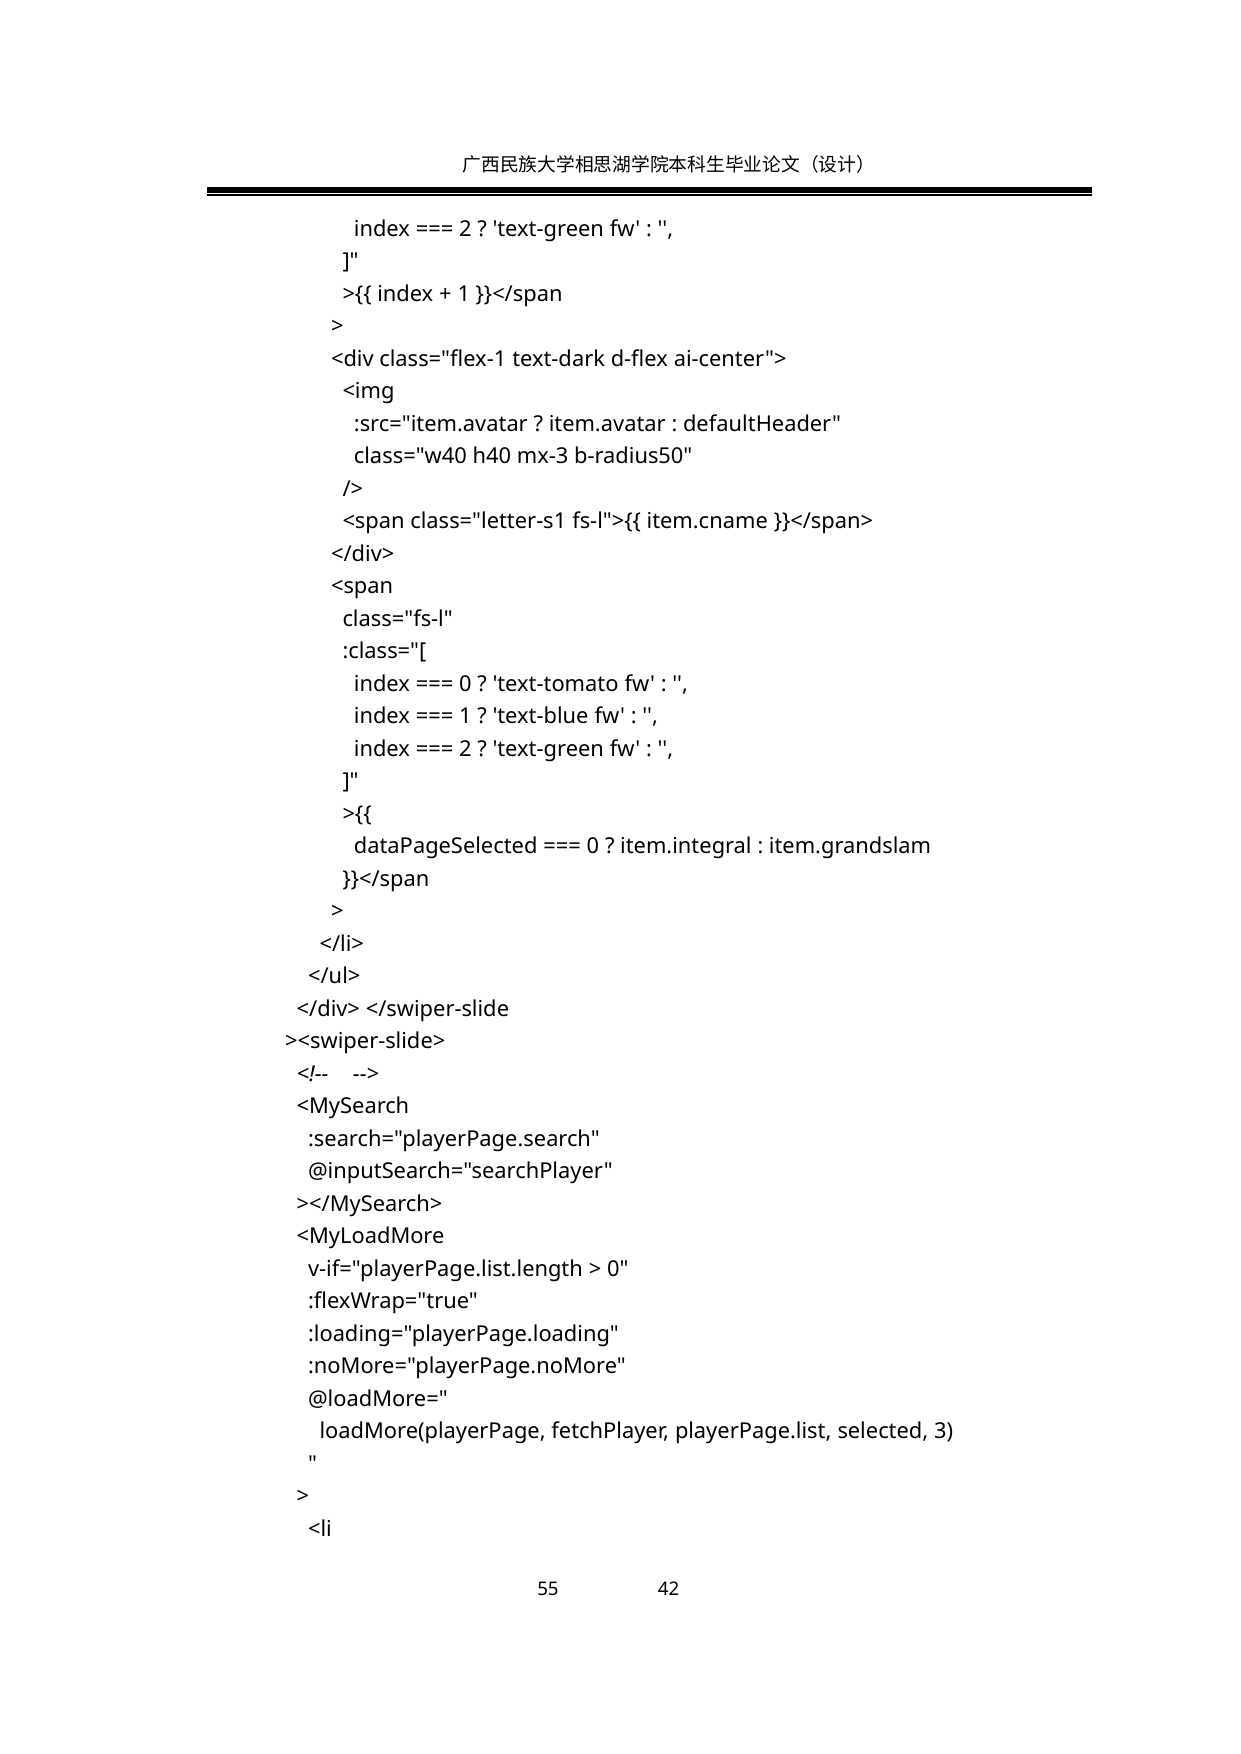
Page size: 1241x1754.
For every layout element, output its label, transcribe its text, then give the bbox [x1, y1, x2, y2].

text <span [207, 569, 1092, 601]
text >{{ index + 1 }}</span [207, 276, 1092, 309]
text </ul> [207, 959, 1092, 991]
text <span class="letter-s1 fs-l">{{ item.cname }}</span> [207, 504, 1092, 536]
text @loadMore=" [207, 1381, 1092, 1414]
text :flexWrap="true" [207, 1284, 1092, 1316]
text ]" [207, 764, 1092, 796]
text v-if="playerPage.list.length > 0" [207, 1251, 1092, 1284]
text index === 2 ? 'text-green fw' : '', [207, 211, 1092, 244]
text dataPageSelected === 0 ? item.integral : item.grandslam [207, 829, 1092, 861]
text /> [207, 471, 1092, 504]
text " [207, 1446, 1092, 1479]
text index === 2 ? 'text-green fw' : '', [207, 731, 1092, 764]
text > [207, 894, 1092, 926]
text ></MySearch> [207, 1186, 1092, 1219]
text index === 1 ? 'text-blue fw' : '', [207, 699, 1092, 731]
text <li [207, 1511, 1092, 1544]
text </li> [207, 926, 1092, 959]
text >{{ [207, 796, 1092, 829]
text :class="[ [207, 634, 1092, 666]
text <MySearch [207, 1089, 1092, 1121]
text <div class="flex-1 text-dark d-flex ai-center"> [207, 341, 1092, 374]
text class="fs-l" [207, 601, 1092, 634]
text class="w40 h40 mx-3 b-radius50" [207, 439, 1092, 471]
text @inputSearch="searchPlayer" [207, 1154, 1092, 1186]
text <img [207, 374, 1092, 406]
text :loading="playerPage.loading" [207, 1316, 1092, 1349]
text ]" [207, 244, 1092, 276]
text }}</span [207, 861, 1092, 894]
text > [207, 1479, 1092, 1511]
text loadMore(playerPage, fetchPlayer, playerPage.list, selected, 3) [207, 1414, 1092, 1446]
text index === 0 ? 'text-tomato fw' : '', [207, 666, 1092, 699]
text :search="playerPage.search" [207, 1121, 1092, 1154]
text ><swiper-slide> [207, 1024, 1092, 1056]
text </div> </swiper-slide [207, 991, 1092, 1024]
text </div> [207, 536, 1092, 569]
text > [207, 309, 1092, 341]
text :src="item.avatar ? item.avatar : defaultHeader" [207, 406, 1092, 439]
text <MyLoadMore [207, 1219, 1092, 1251]
text <!-- --> [207, 1056, 1092, 1089]
text :noMore="playerPage.noMore" [207, 1349, 1092, 1381]
